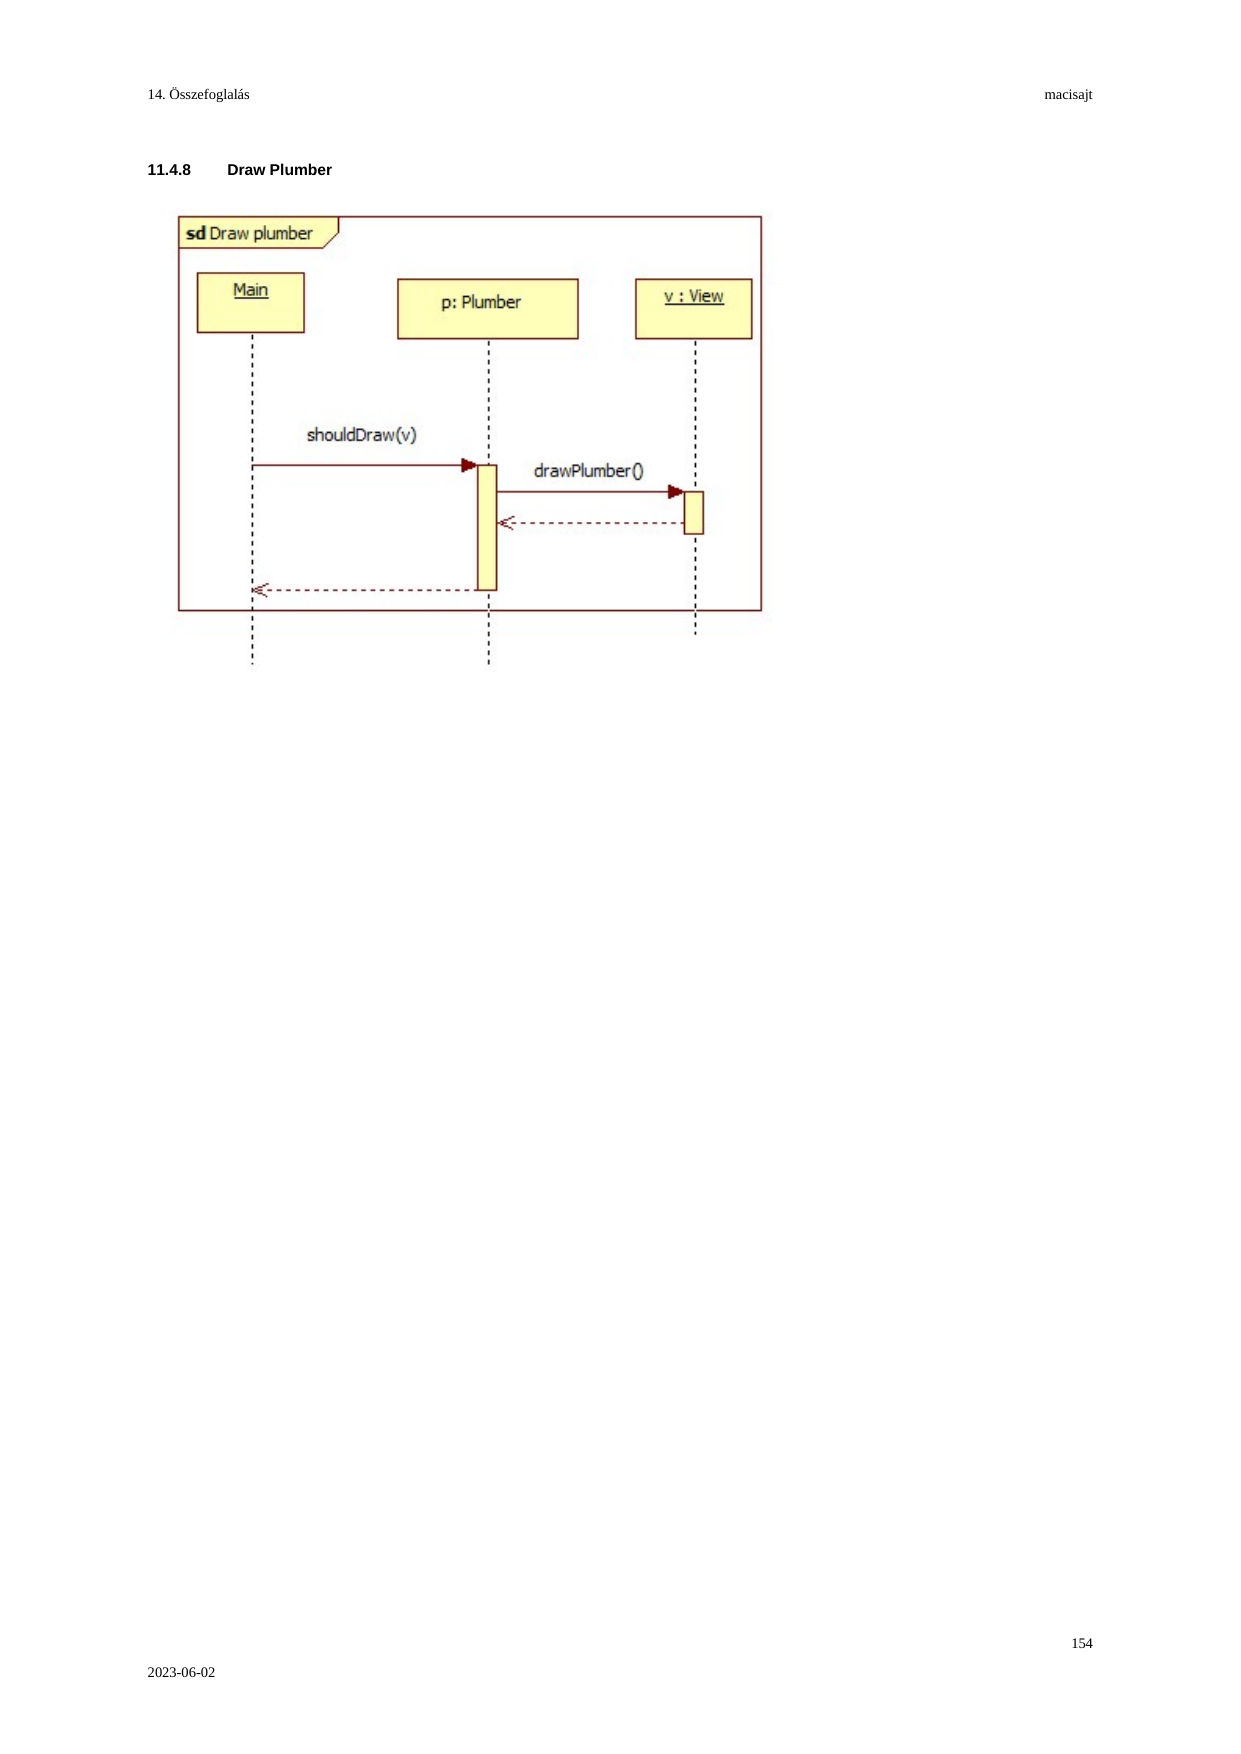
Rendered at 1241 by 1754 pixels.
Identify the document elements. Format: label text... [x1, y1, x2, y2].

picture [147, 185, 792, 696]
subtitle Draw Plumber [147, 148, 1093, 179]
